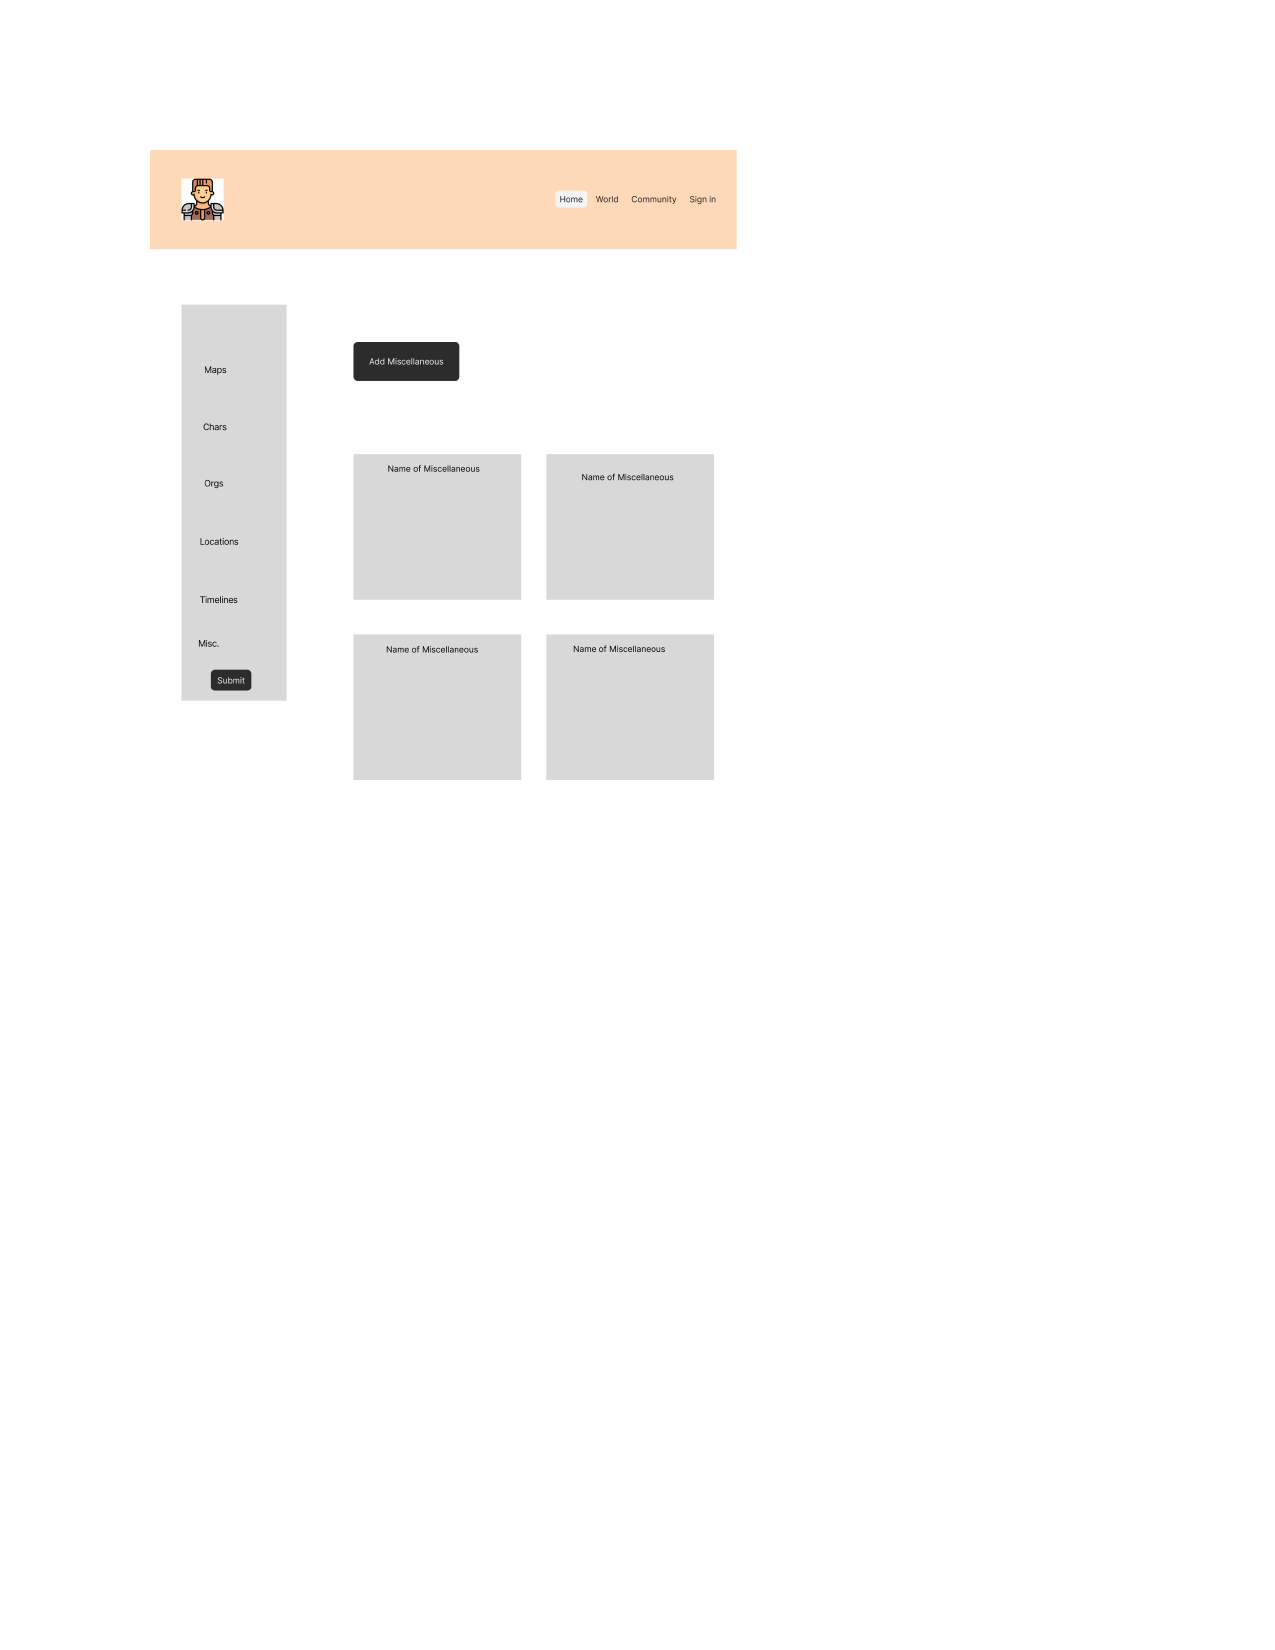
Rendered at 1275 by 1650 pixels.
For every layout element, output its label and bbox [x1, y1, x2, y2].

picture [150, 150, 737, 825]
